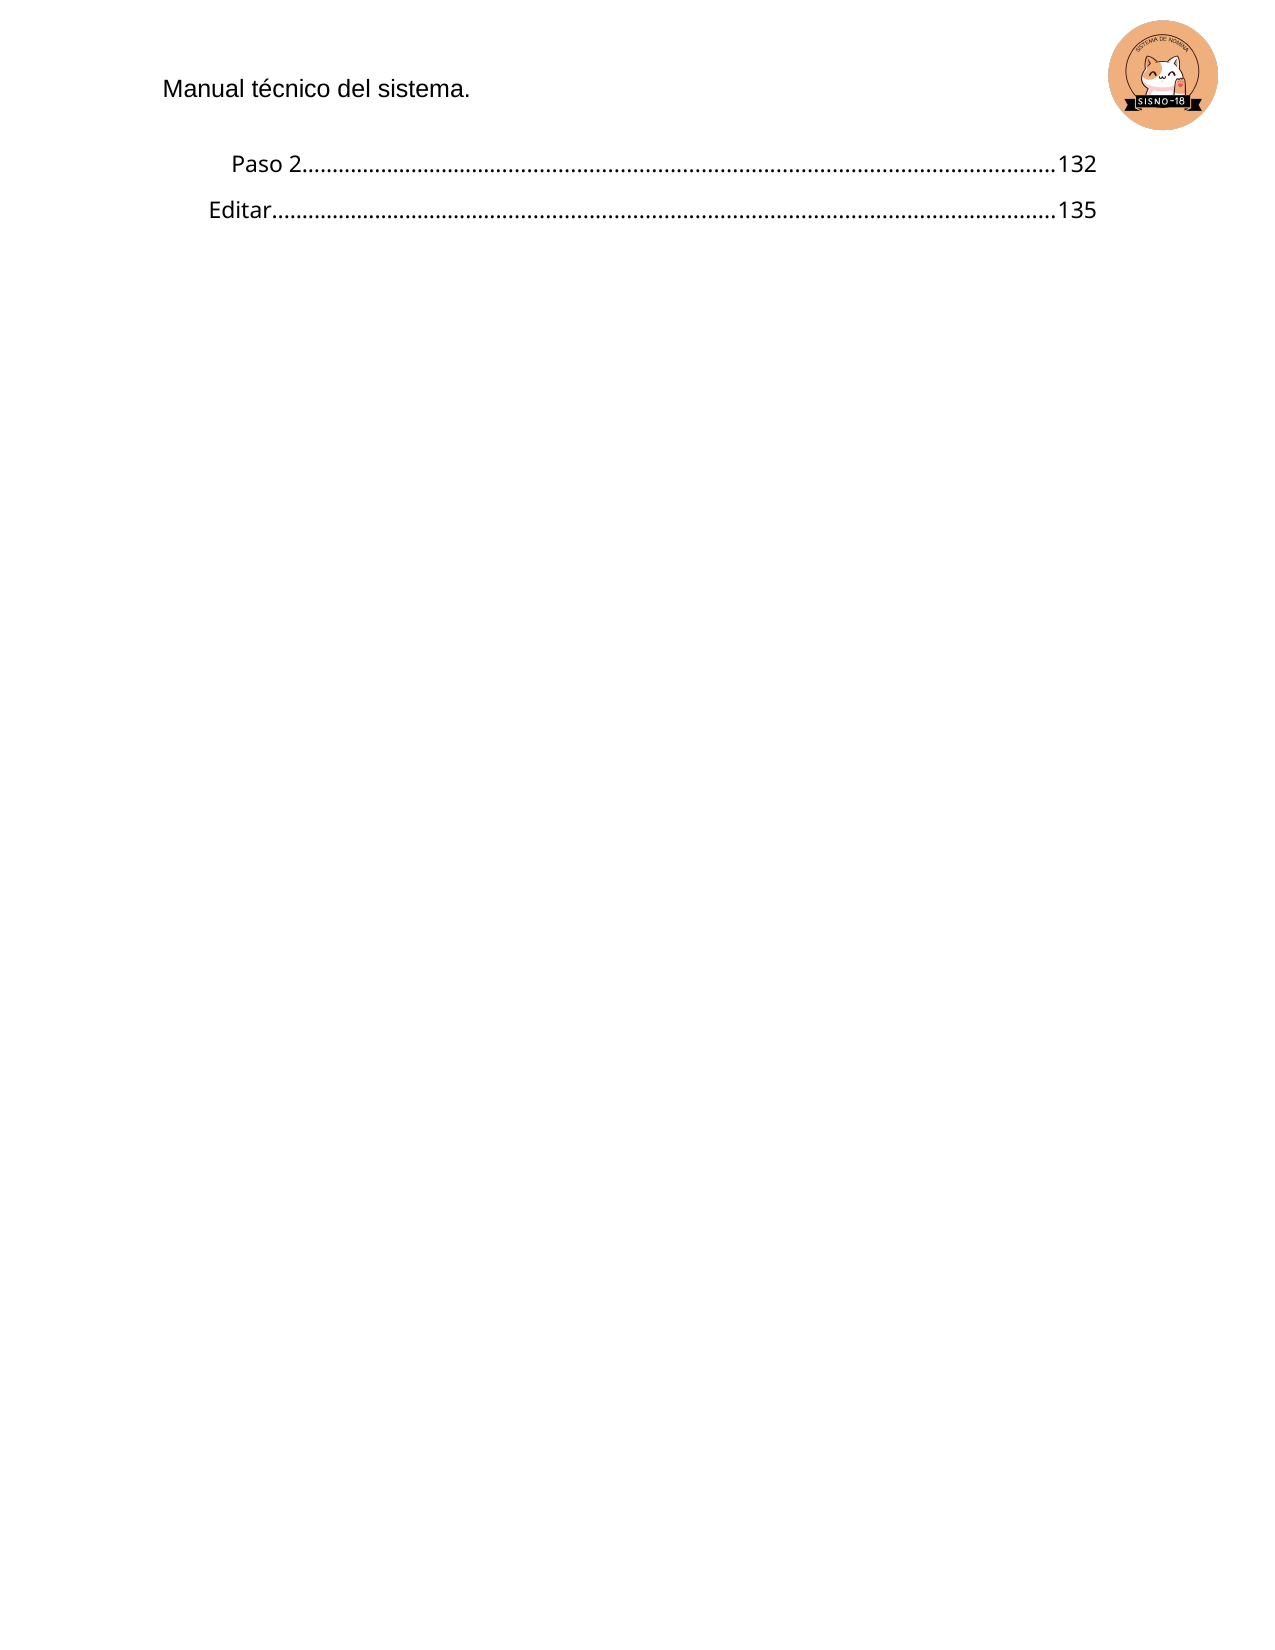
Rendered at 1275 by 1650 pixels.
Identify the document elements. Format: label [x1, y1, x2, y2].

picture [1101, 12, 1225, 136]
